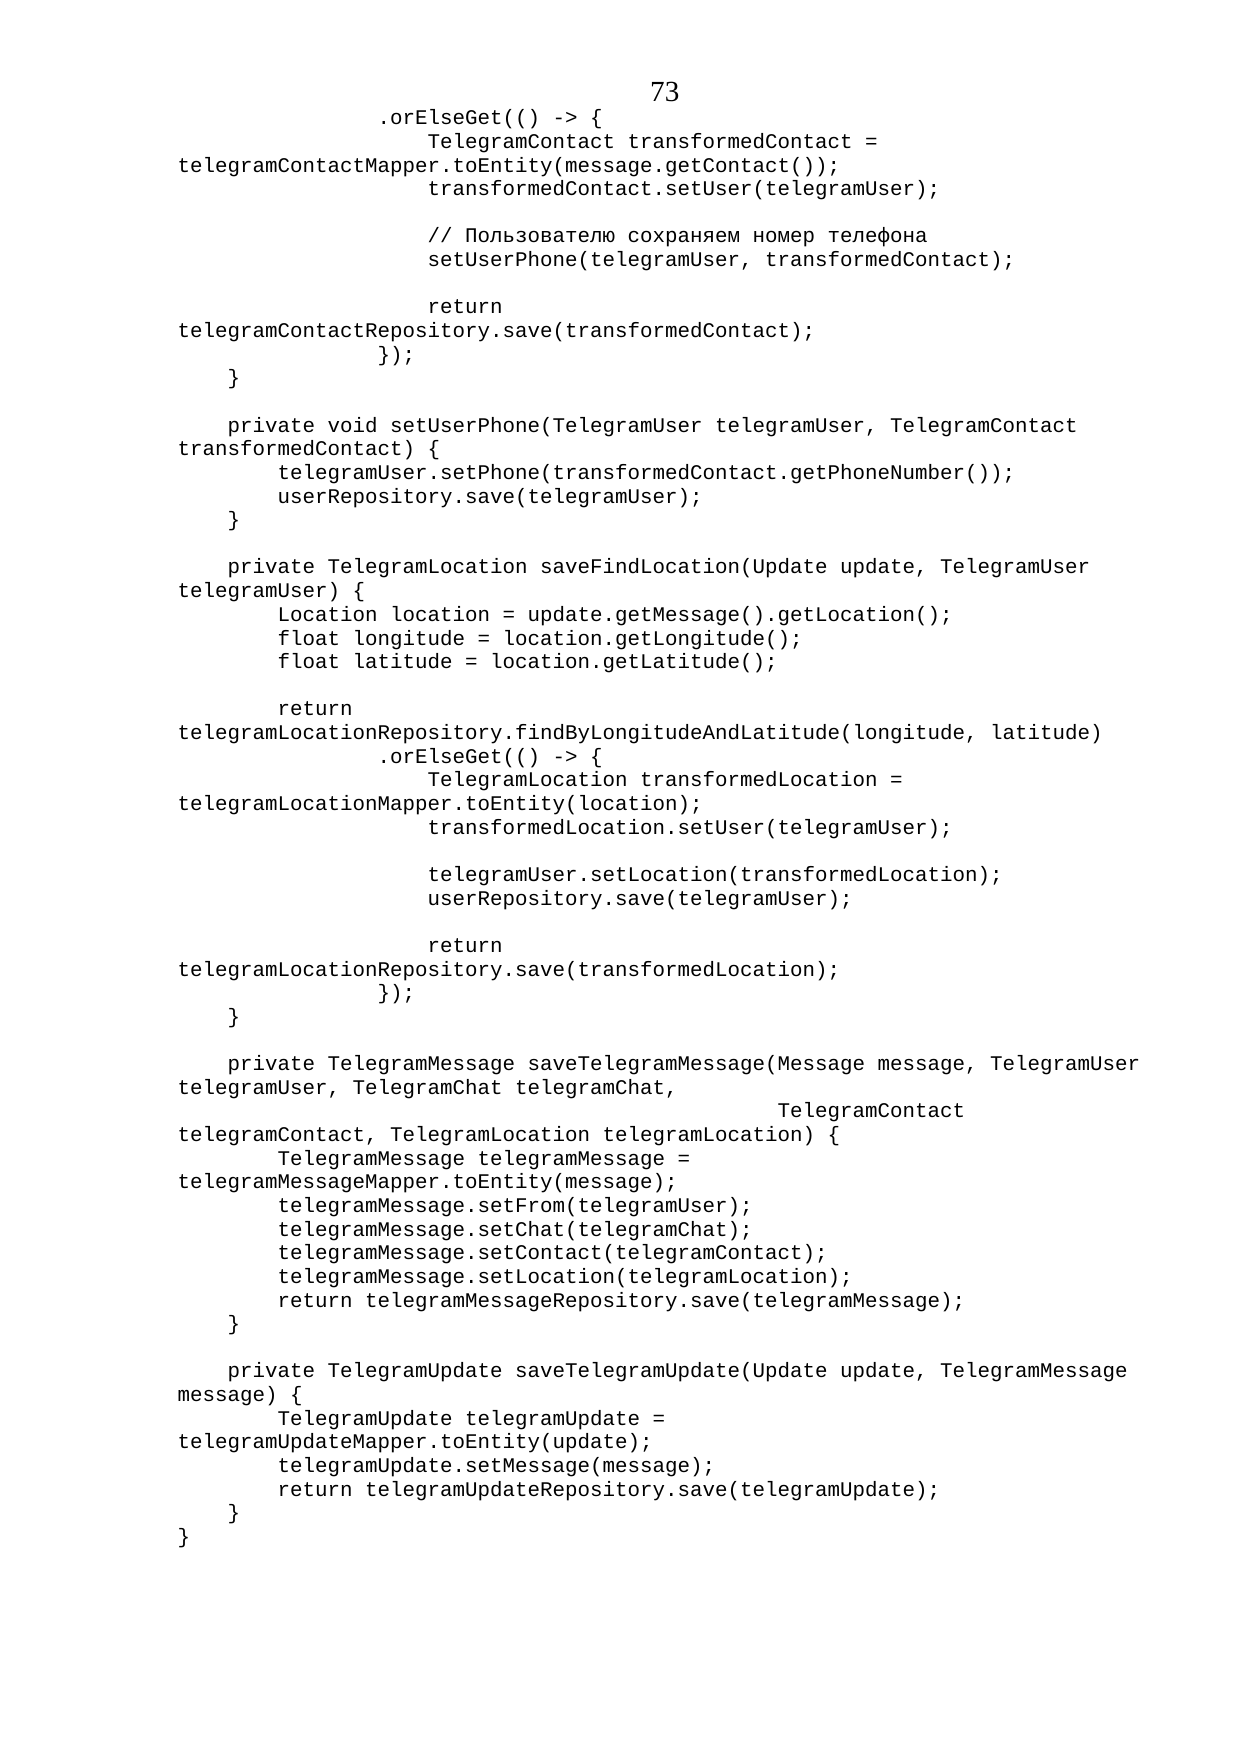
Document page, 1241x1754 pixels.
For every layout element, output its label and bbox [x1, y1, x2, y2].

text [177, 107, 1152, 1550]
